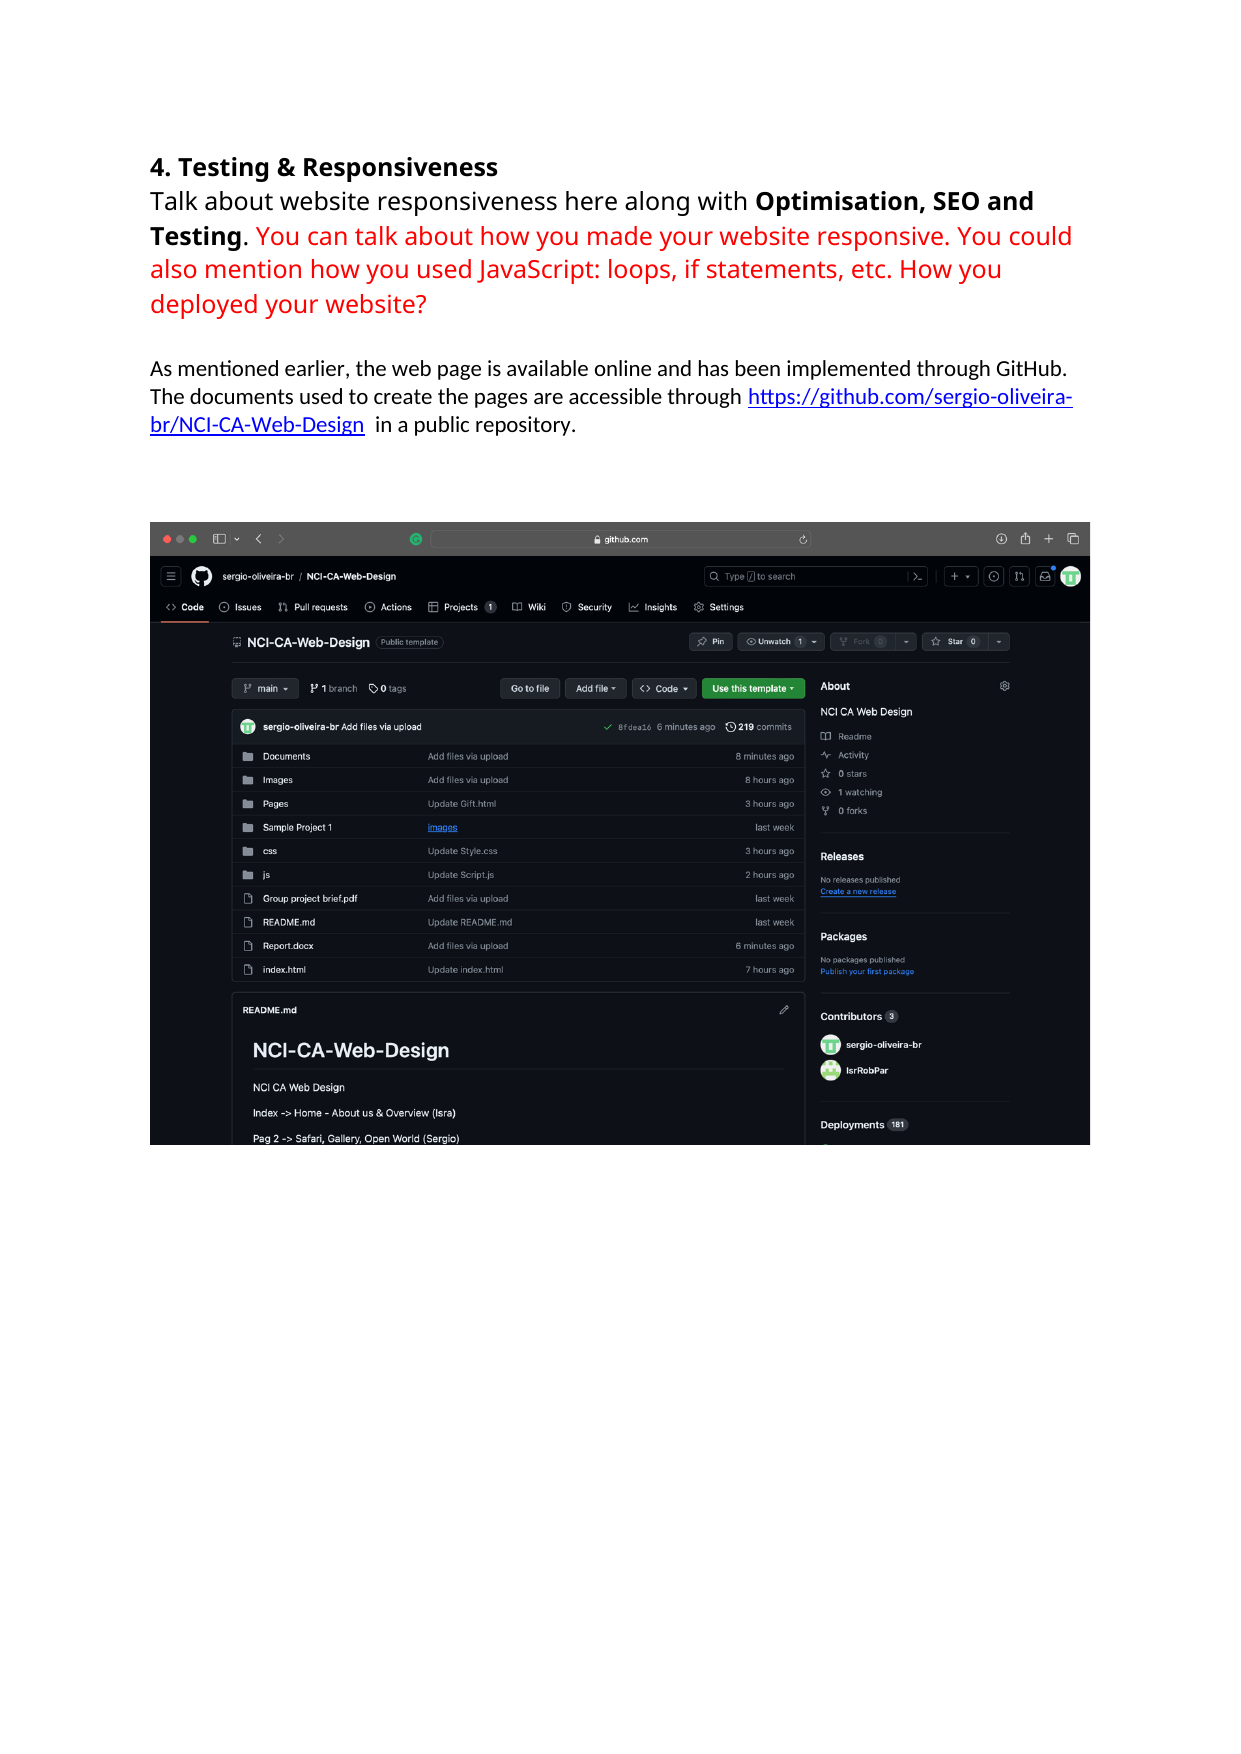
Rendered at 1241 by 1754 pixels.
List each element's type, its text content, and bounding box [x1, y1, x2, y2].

text Talk about website responsiveness here along with Optimisation, SEO and Testing. You can talk about how you made your website responsive. You could also mention how you used JavaScript: loops, if statements, etc. How you deployed your website? [150, 184, 1090, 320]
picture [150, 522, 1091, 1145]
text As mentioned earlier, the web page is available online and has been implemented through GitHub. [150, 354, 1090, 382]
text The documents used to create the pages are accessible through https://github.com/sergio-oliveira-br/NCI-CA-Web-Design in a public repository. [150, 382, 1090, 438]
text 4. Testing & Responsiveness [150, 150, 1090, 184]
